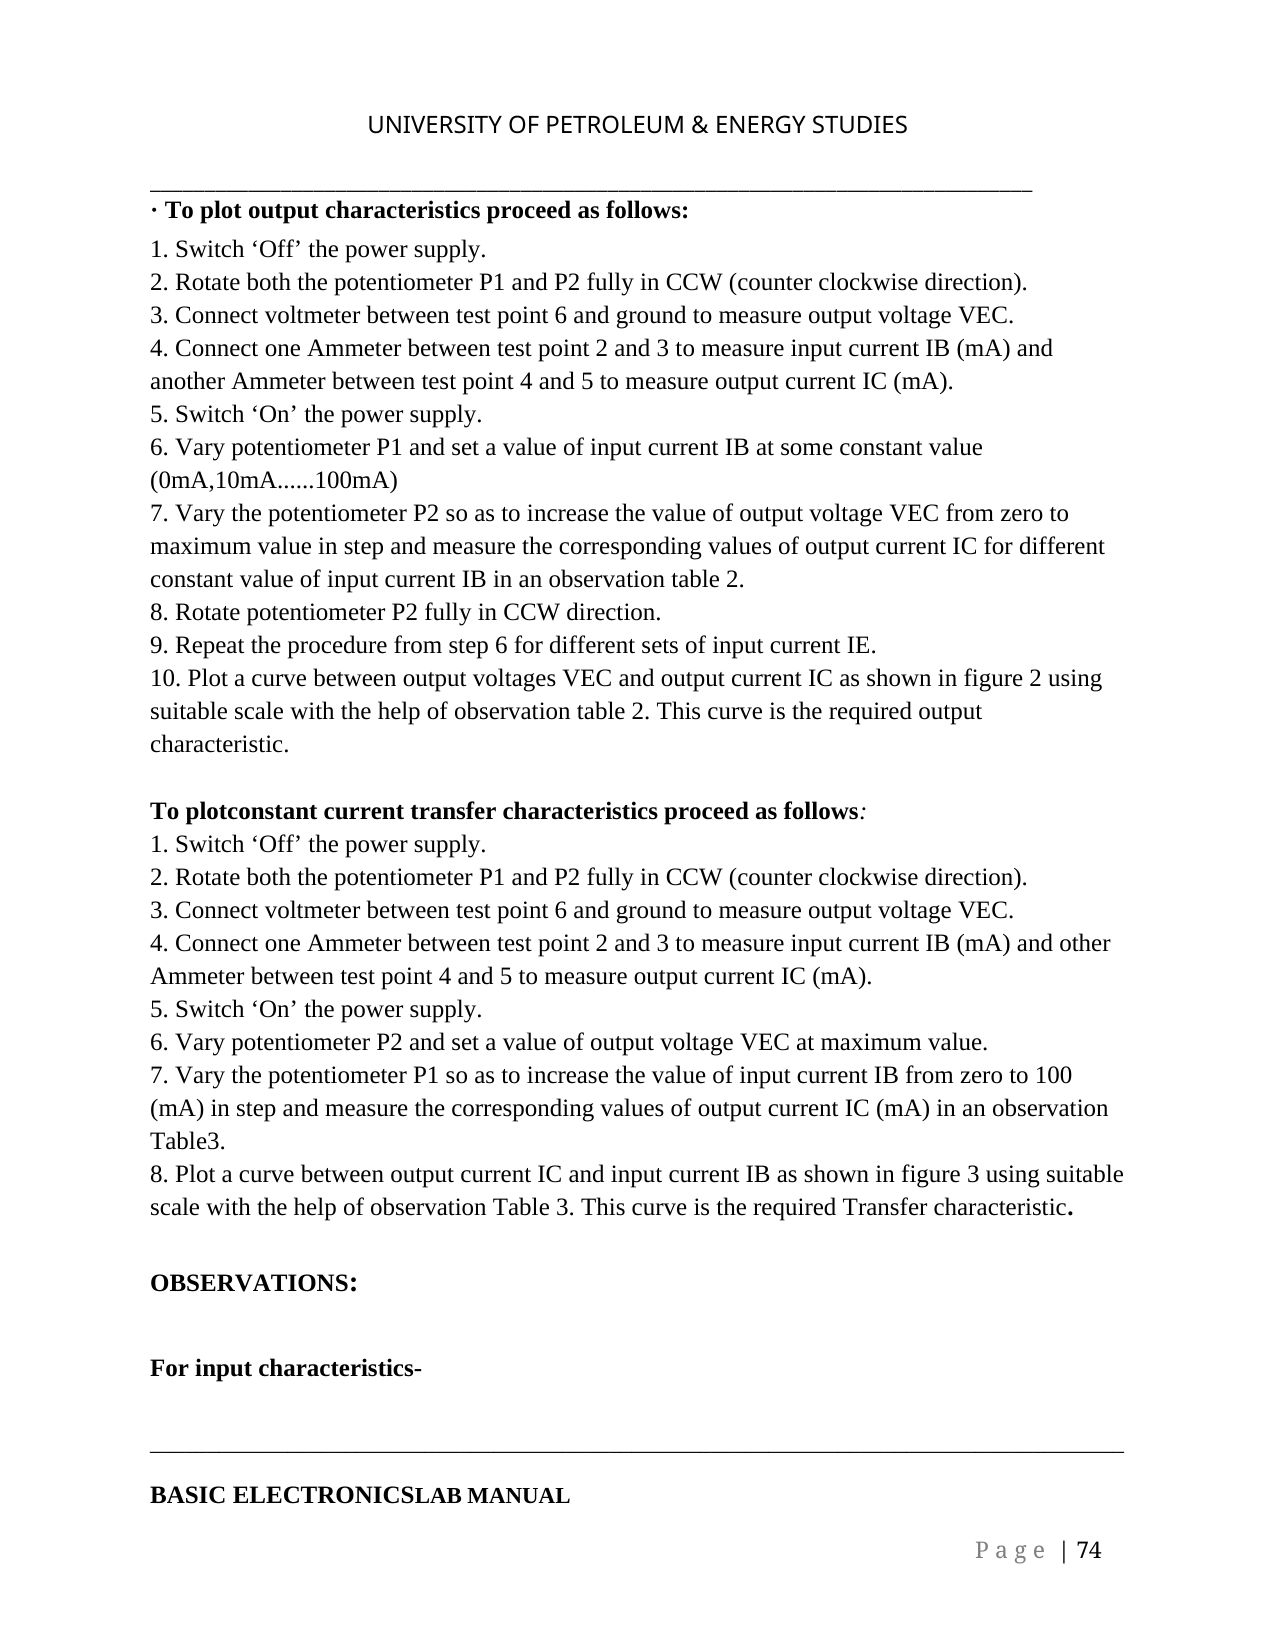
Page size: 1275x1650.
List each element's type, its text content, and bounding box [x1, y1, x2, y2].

text To plotconstant current transfer characteristics proceed as follows: [150, 796, 1125, 825]
text 10. Plot a curve between output voltages VEC and output current IC as shown in figure 2 using suitable scale with the help of observation table 2. This curve is the required output characteristic. [150, 663, 1125, 758]
subtitle OBSERVATIONS: [150, 1264, 1125, 1297]
text 3. Connect voltmeter between test point 6 and ground to measure output voltage VEC. [150, 300, 1125, 329]
text 5. Switch ‘On’ the power supply. [150, 994, 1125, 1023]
text 1. Switch ‘Off’ the power supply. [150, 829, 1125, 858]
subtitle For input characteristics- [150, 1353, 1125, 1382]
text 4. Connect one Ammeter between test point 2 and 3 to measure input current IB (mA) and other Ammeter between test point 4 and 5 to measure output current IC (mA). [150, 928, 1125, 990]
text 9. Repeat the procedure from step 6 for different sets of input current IE. [150, 630, 1125, 659]
text 4. Connect one Ammeter between test point 2 and 3 to measure input current IB (mA) and another Ammeter between test point 4 and 5 to measure output current IC (mA). [150, 333, 1125, 395]
text 7. Vary the potentiometer P1 so as to increase the value of input current IB from zero to 100 (mA) in step and measure the corresponding values of output current IC (mA) in an observation Table3. [150, 1060, 1125, 1155]
text 2. Rotate both the potentiometer P1 and P2 fully in CCW (counter clockwise direction). [150, 862, 1125, 891]
text 6. Vary potentiometer P2 and set a value of output voltage VEC at maximum value. [150, 1027, 1125, 1056]
text 6. Vary potentiometer P1 and set a value of input current IB at some constant value (0mA,10mA......100mA) [150, 432, 1125, 494]
text 2. Rotate both the potentiometer P1 and P2 fully in CCW (counter clockwise direction). [150, 267, 1125, 296]
text 1. Switch ‘Off’ the power supply. [150, 234, 1125, 263]
subtitle · To plot output characteristics proceed as follows: [150, 195, 1125, 224]
text 8. Plot a curve between output current IC and input current IB as shown in figure 3 using suitable scale with the help of observation Table 3. This curve is the required Transfer characteristic. [150, 1159, 1125, 1221]
text 8. Rotate potentiometer P2 fully in CCW direction. [150, 597, 1125, 626]
text 7. Vary the potentiometer P2 so as to increase the value of output voltage VEC from zero to maximum value in step and measure the corresponding values of output current IC for different constant value of input current IB in an observation table 2. [150, 498, 1125, 593]
text 5. Switch ‘On’ the power supply. [150, 399, 1125, 428]
text 3. Connect voltmeter between test point 6 and ground to measure output voltage VEC. [150, 895, 1125, 924]
